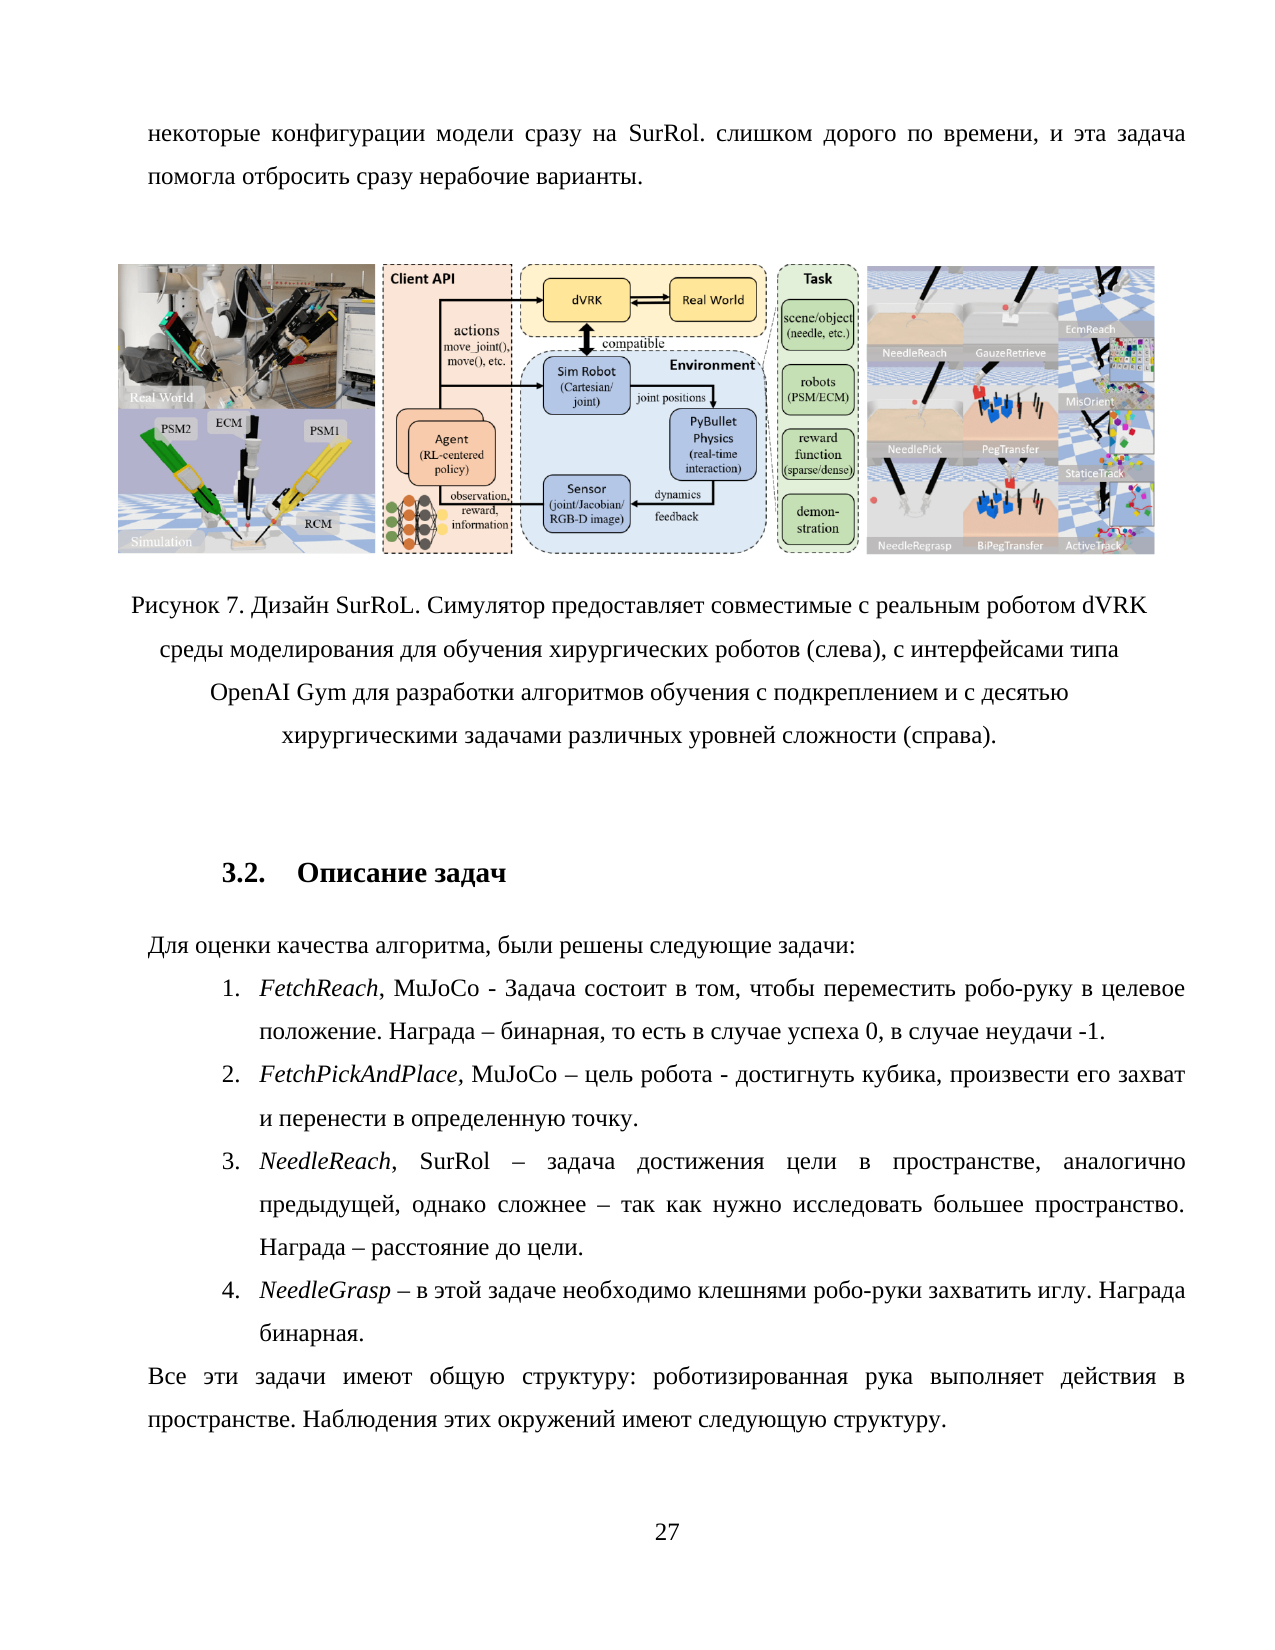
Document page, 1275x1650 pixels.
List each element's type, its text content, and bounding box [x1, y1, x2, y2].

list NeedleGrasp – в этой задаче необходимо клешнями робо-руки захватить иглу. Награда бинарная. [222, 1275, 1186, 1347]
list FetchReach, MuJoCo - Задача состоит в том, чтобы переместить робо-руку в целевое положение. Награда – бинарная, то есть в случае успеха 0, в случае неудачи -1. [222, 973, 1186, 1045]
list Описание задач [222, 310, 1186, 888]
list FetchPickAndPlace, MuJoCo – цель робота - достигнуть кубика, произвести его захват и перенести в определенную точку. [222, 1059, 1186, 1131]
text Для оценки качества алгоритма, были решены следующие задачи: [148, 930, 1186, 959]
text Все эти задачи имеют общую структуру: роботизированная рука выполняет действия в пространстве. Наблюдения этих окружений имеют следующую структуру. [148, 1361, 1186, 1433]
picture [118, 264, 1157, 557]
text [148, 118, 1186, 190]
list NeedleReach, SurRol – задача достижения цели в пространстве, аналогично предыдущей, однако сложнее – так как нужно исследовать большее пространство. Награда – расстояние до цели. [222, 1146, 1186, 1261]
